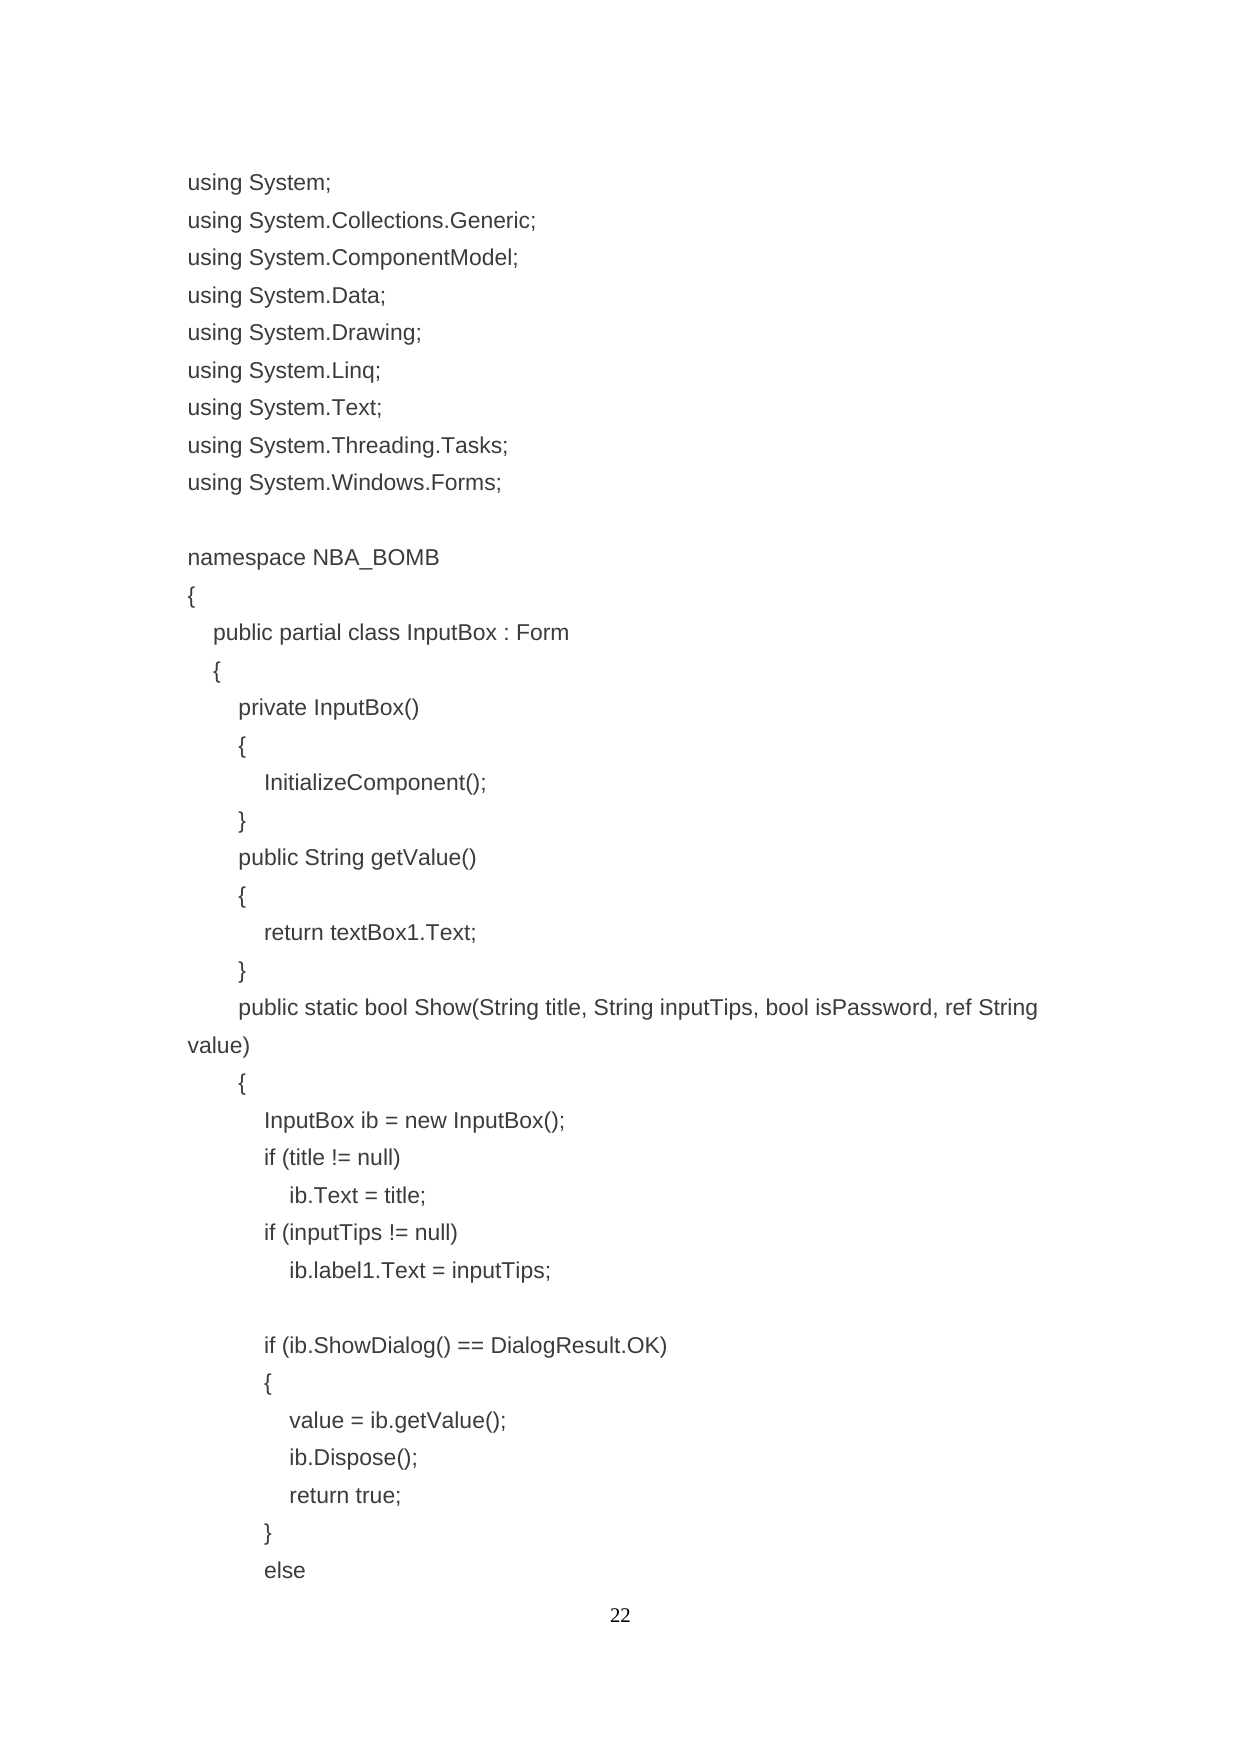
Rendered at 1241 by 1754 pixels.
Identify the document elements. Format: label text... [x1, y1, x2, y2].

text { [187, 1064, 1053, 1101]
text return textBox1.Text; [187, 914, 1053, 951]
text else [187, 1551, 1053, 1589]
text ib.label1.Text = inputTips; [187, 1251, 1053, 1289]
text { [187, 726, 1053, 764]
text } [187, 801, 1053, 839]
text using System.Data; [187, 276, 1053, 314]
text value = ib.getValue(); [187, 1401, 1053, 1439]
text ib.Text = title; [187, 1176, 1053, 1214]
text } [187, 1514, 1053, 1551]
text return true; [187, 1476, 1053, 1514]
text ib.Dispose(); [187, 1439, 1053, 1476]
text { [187, 1364, 1053, 1401]
text using System.Threading.Tasks; [187, 426, 1053, 464]
text using System.Text; [187, 389, 1053, 426]
text using System; [187, 164, 1053, 201]
text using System.Linq; [187, 351, 1053, 389]
text namespace NBA_BOMB [187, 539, 1053, 576]
text public partial class InputBox : Form [187, 614, 1053, 651]
text using System.ComponentModel; [187, 239, 1053, 276]
text public String getValue() [187, 839, 1053, 876]
text using System.Collections.Generic; [187, 201, 1053, 239]
text using System.Drawing; [187, 314, 1053, 351]
text InputBox ib = new InputBox(); [187, 1101, 1053, 1139]
text if (inputTips != null) [187, 1214, 1053, 1251]
text private InputBox() [187, 689, 1053, 726]
text { [187, 576, 1053, 614]
text if (ib.ShowDialog() == DialogResult.OK) [187, 1326, 1053, 1364]
text } [187, 951, 1053, 989]
text InitializeComponent(); [187, 764, 1053, 801]
text { [187, 651, 1053, 689]
text { [187, 876, 1053, 914]
text public static bool Show(String title, String inputTips, bool isPassword, ref String value) [187, 989, 1053, 1064]
text using System.Windows.Forms; [187, 464, 1053, 501]
text if (title != null) [187, 1139, 1053, 1176]
